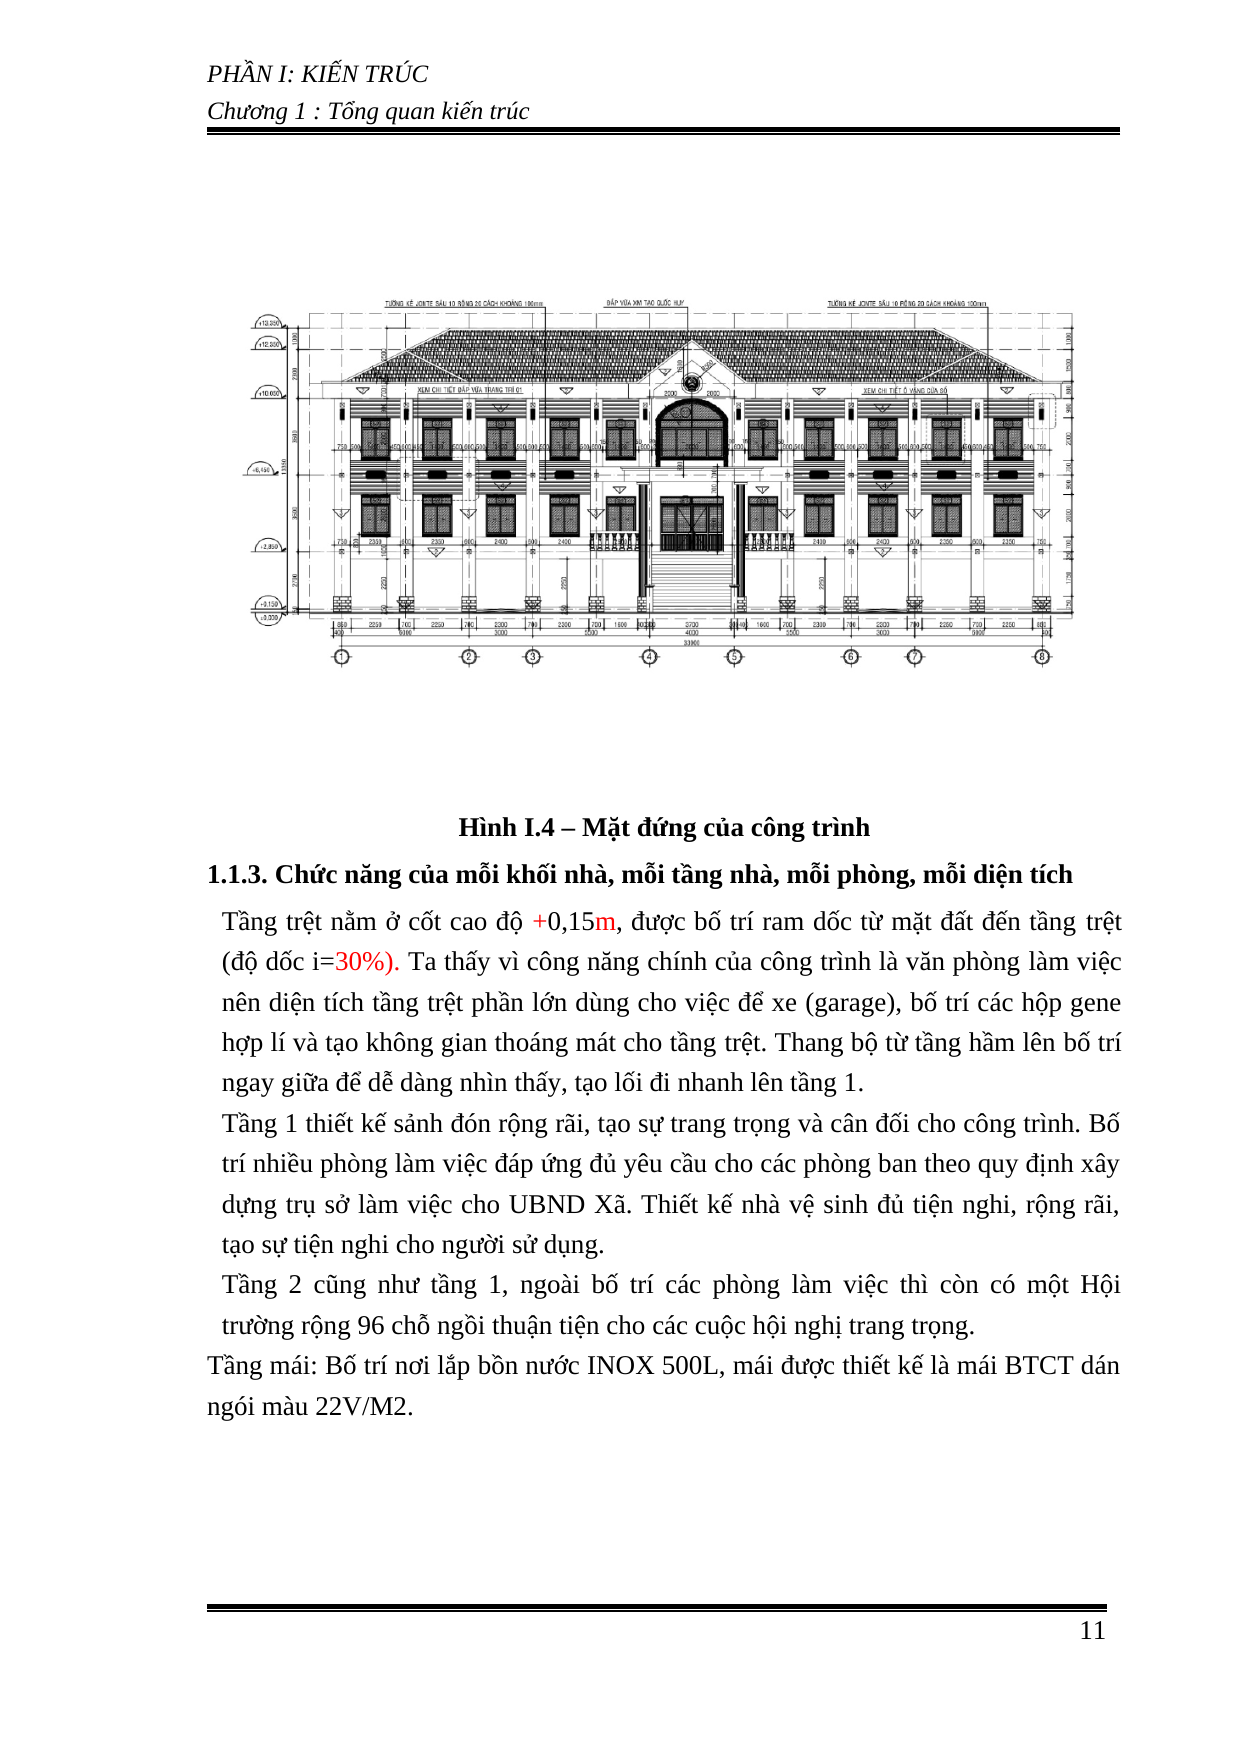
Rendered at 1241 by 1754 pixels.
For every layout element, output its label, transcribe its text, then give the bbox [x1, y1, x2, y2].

text Tầng trệt nằm ở cốt cao độ +0,15m, được bố trí ram dốc từ mặt đất đến tầng trệt (độ dốc i=30%). Ta thấy vì công năng chính của công trình là văn phòng làm việc nên diện tích tầng trệt phần lớn dùng cho việc để xe (garage), bố trí các hộp gene hợp lí và tạo không gian thoáng mát cho tầng trệt. Thang bộ từ tầng hầm lên bố trí ngay giữa để dễ dàng nhìn thấy, tạo lối đi nhanh lên tầng 1. [222, 905, 1122, 1098]
text Tầng 1 thiết kế sảnh đón rộng rãi, tạo sự trang trọng và cân đối cho công trình. Bố trí nhiều phòng làm việc đáp ứng đủ yêu cầu cho các phòng ban theo quy định xây dựng trụ sở làm việc cho UBND Xã. Thiết kế nhà vệ sinh đủ tiện nghi, rộng rãi, tạo sự tiện nghi cho người sử dụng. [222, 1107, 1122, 1259]
picture [208, 150, 1128, 803]
text Tầng mái: Bố trí nơi lắp bồn nước INOX 500L, mái được thiết kế là mái BTCT dán ngói màu 22V/M2. [207, 1349, 1122, 1421]
subtitle Chức năng của mỗi khối nhà, mỗi tầng nhà, mỗi phòng, mỗi diện tích [207, 858, 1122, 889]
text Hình I.4 – Mặt đứng của công trình [207, 812, 1122, 843]
text Tầng 2 cũng như tầng 1, ngoài bố trí các phòng làm việc thì còn có một Hội trường rộng 96 chỗ ngồi thuận tiện cho các cuộc hội nghị trang trọng. [222, 1269, 1122, 1340]
